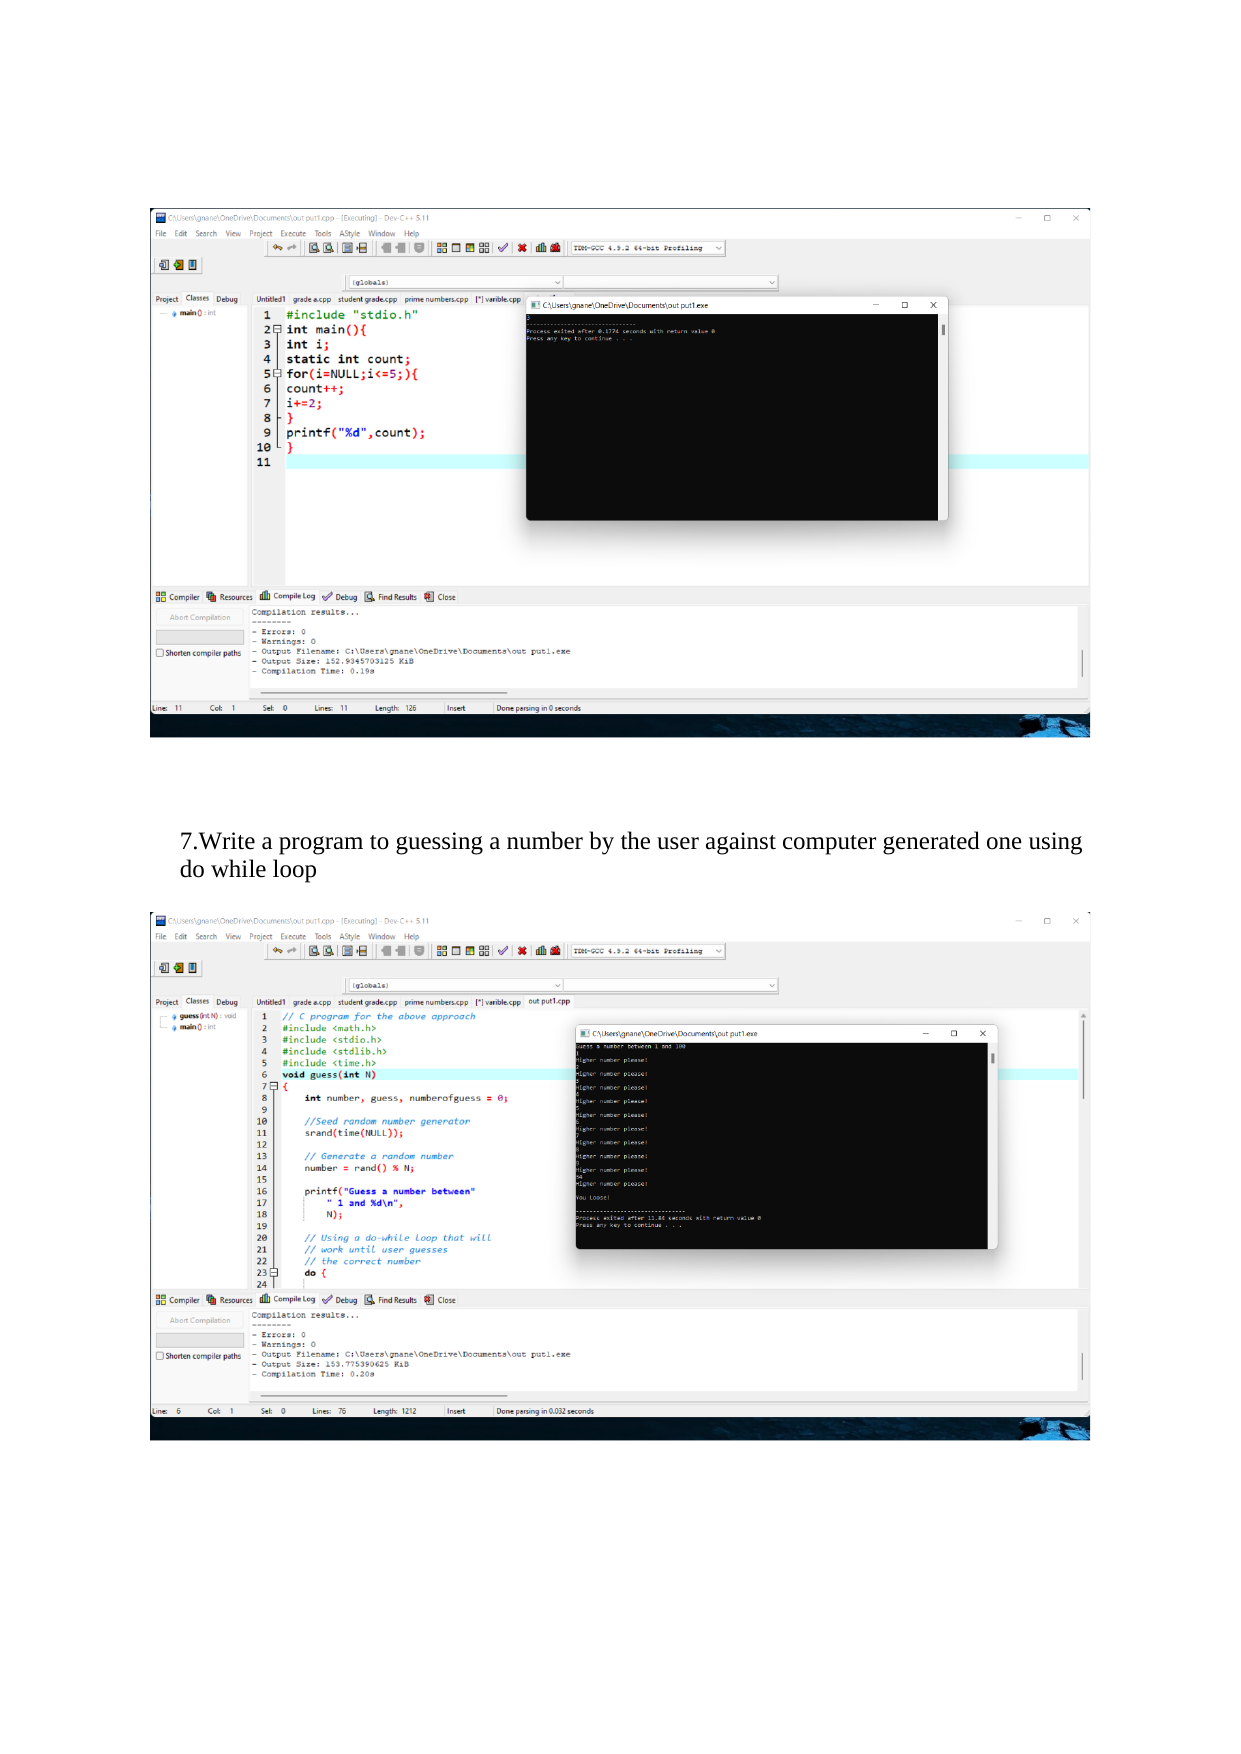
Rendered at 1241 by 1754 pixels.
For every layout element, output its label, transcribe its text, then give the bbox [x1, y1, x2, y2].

picture [150, 208, 1091, 738]
text 7.Write a program to guessing a number by the user against computer generated one using do while loop [179, 826, 1090, 883]
picture [150, 912, 1091, 1441]
